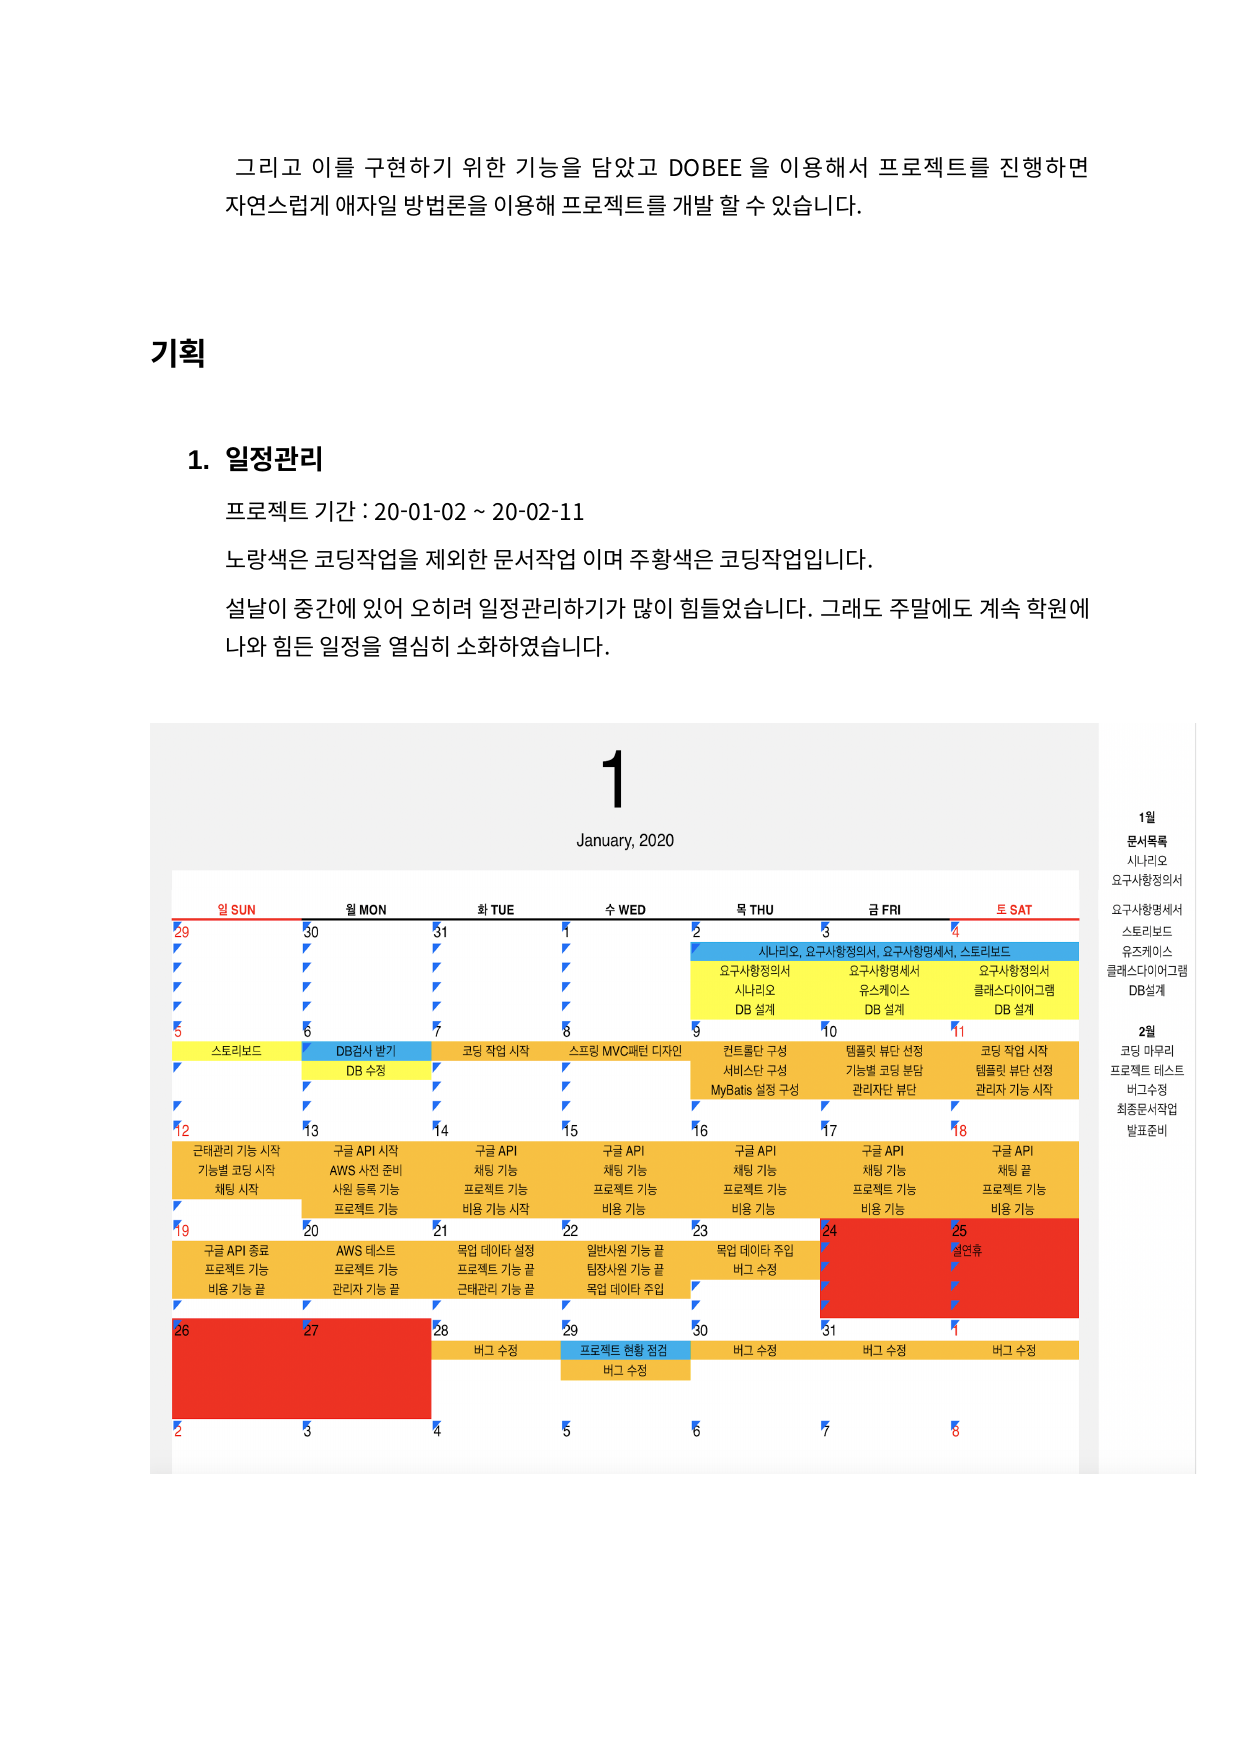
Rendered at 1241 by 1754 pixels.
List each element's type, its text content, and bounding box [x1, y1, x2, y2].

text 그리고 이를 구현하기 위한 기능을 담았고 DOBEE을 이용해서 프로젝트를 진행하면 자연스럽게 애자일 방법론을 이용해 프로젝트를 개발 할 수 있습니다. [225, 150, 1090, 221]
picture [150, 723, 1197, 1474]
text 노랑색은 코딩작업을 제외한 문서작업 이며 주황색은 코딩작업입니다. [150, 542, 1090, 575]
list 일정관리 [187, 438, 1090, 477]
text 프로젝트 기간 : 20-01-02 ~ 20-02-11 [150, 494, 1090, 527]
text 기획 [150, 329, 1090, 374]
text 설날이 중간에 있어 오히려 일정관리하기가 많이 힘들었습니다. 그래도 주말에도 계속 학원에 나와 힘든 일정을 열심히 소화하였습니다. [225, 591, 1090, 662]
